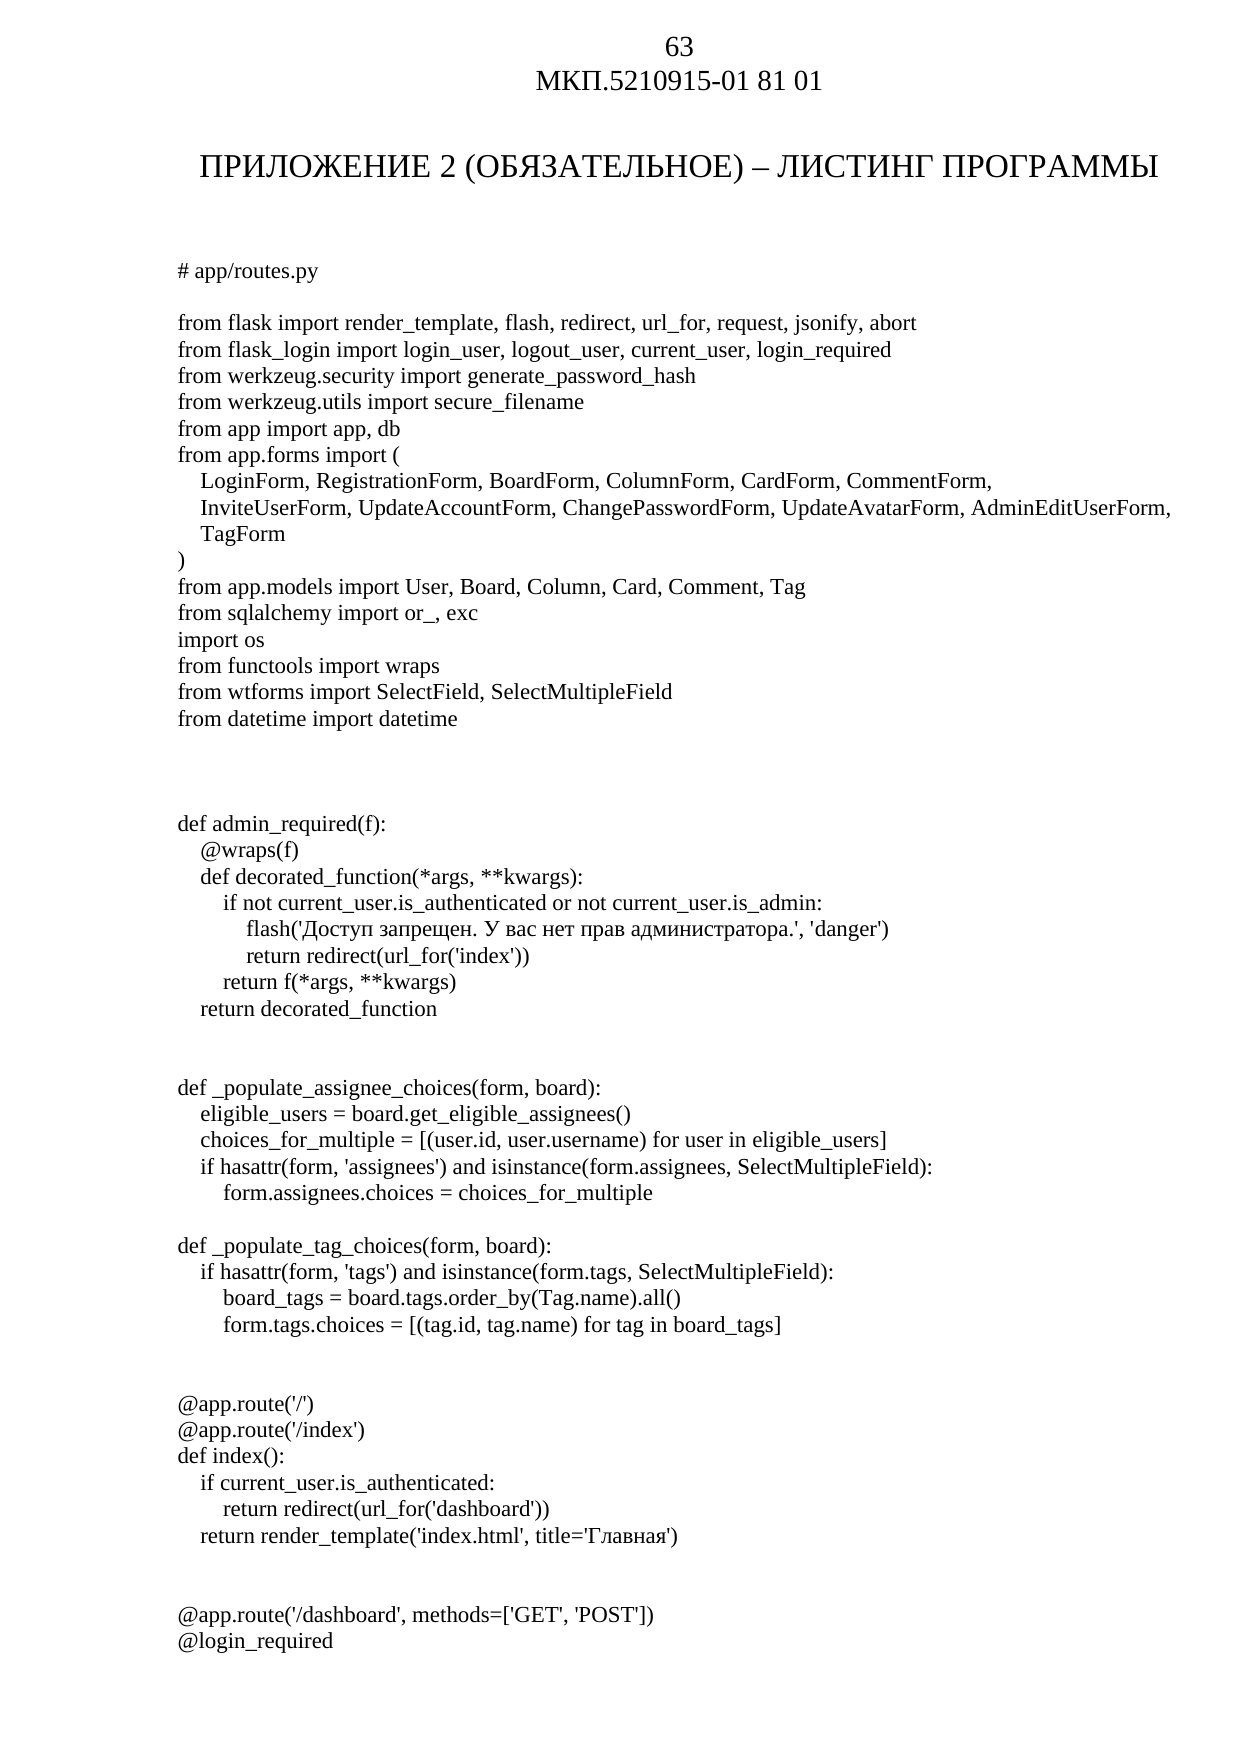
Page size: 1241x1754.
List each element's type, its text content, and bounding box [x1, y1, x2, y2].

text from functools import wraps [177, 652, 1181, 678]
text from wtforms import SelectField, SelectMultipleField [177, 678, 1181, 705]
text return render_template('index.html', title='Главная') [177, 1522, 1181, 1548]
text def admin_required(f): [177, 810, 1181, 836]
text @wraps(f) [177, 836, 1181, 863]
text def _populate_tag_choices(form, board): [177, 1232, 1181, 1258]
text flash('Доступ запрещен. У вас нет прав администратора.', 'danger') [177, 916, 1181, 942]
text from datetime import datetime [177, 705, 1181, 731]
text @app.route('/dashboard', methods=['GET', 'POST']) [177, 1601, 1181, 1627]
text from flask_login import login_user, logout_user, current_user, login_required [177, 336, 1181, 362]
text @app.route('/') [177, 1390, 1181, 1416]
text def decorated_function(*args, **kwargs): [177, 863, 1181, 889]
text from app.models import User, Board, Column, Card, Comment, Tag [177, 573, 1181, 599]
text # app/routes.py [177, 257, 1181, 283]
text from sqlalchemy import or_, exc [177, 599, 1181, 626]
text @login_required [177, 1627, 1181, 1653]
text TagForm [177, 520, 1181, 547]
text from werkzeug.security import generate_password_hash [177, 362, 1181, 388]
text form.tags.choices = [(tag.id, tag.name) for tag in board_tags] [177, 1311, 1181, 1337]
text from flask import render_template, flash, redirect, url_for, request, jsonify, abort [177, 309, 1181, 336]
text return redirect(url_for('index')) [177, 942, 1181, 968]
text ) [177, 547, 1181, 573]
text if not current_user.is_authenticated or not current_user.is_admin: [177, 889, 1181, 916]
text board_tags = board.tags.order_by(Tag.name).all() [177, 1284, 1181, 1311]
text import os [177, 626, 1181, 652]
text LoginForm, RegistrationForm, BoardForm, ColumnForm, CardForm, CommentForm, [177, 467, 1181, 494]
text InviteUserForm, UpdateAccountForm, ChangePasswordForm, UpdateAvatarForm, AdminEditUserForm, [177, 494, 1181, 520]
text @app.route('/index') [177, 1416, 1181, 1443]
text return redirect(url_for('dashboard')) [177, 1495, 1181, 1522]
text if hasattr(form, 'assignees') and isinstance(form.assignees, SelectMultipleField): [177, 1153, 1181, 1179]
text from app import app, db [177, 415, 1181, 441]
text if current_user.is_authenticated: [177, 1469, 1181, 1495]
text from app.forms import ( [177, 441, 1181, 467]
text def index(): [177, 1443, 1181, 1469]
text choices_for_multiple = [(user.id, user.username) for user in eligible_users] [177, 1126, 1181, 1153]
text def _populate_assignee_choices(form, board): [177, 1074, 1181, 1100]
text from werkzeug.utils import secure_filename [177, 388, 1181, 415]
text return decorated_function [177, 994, 1181, 1021]
text if hasattr(form, 'tags') and isinstance(form.tags, SelectMultipleField): [177, 1258, 1181, 1284]
text eligible_users = board.get_eligible_assignees() [177, 1100, 1181, 1126]
text return f(*args, **kwargs) [177, 968, 1181, 994]
text ПРИЛОЖЕНИЕ 2 (ОБЯЗАТЕЛЬНОЕ) – ЛИСТИНГ ПРОГРАММЫ [177, 148, 1181, 185]
text form.assignees.choices = choices_for_multiple [177, 1179, 1181, 1205]
